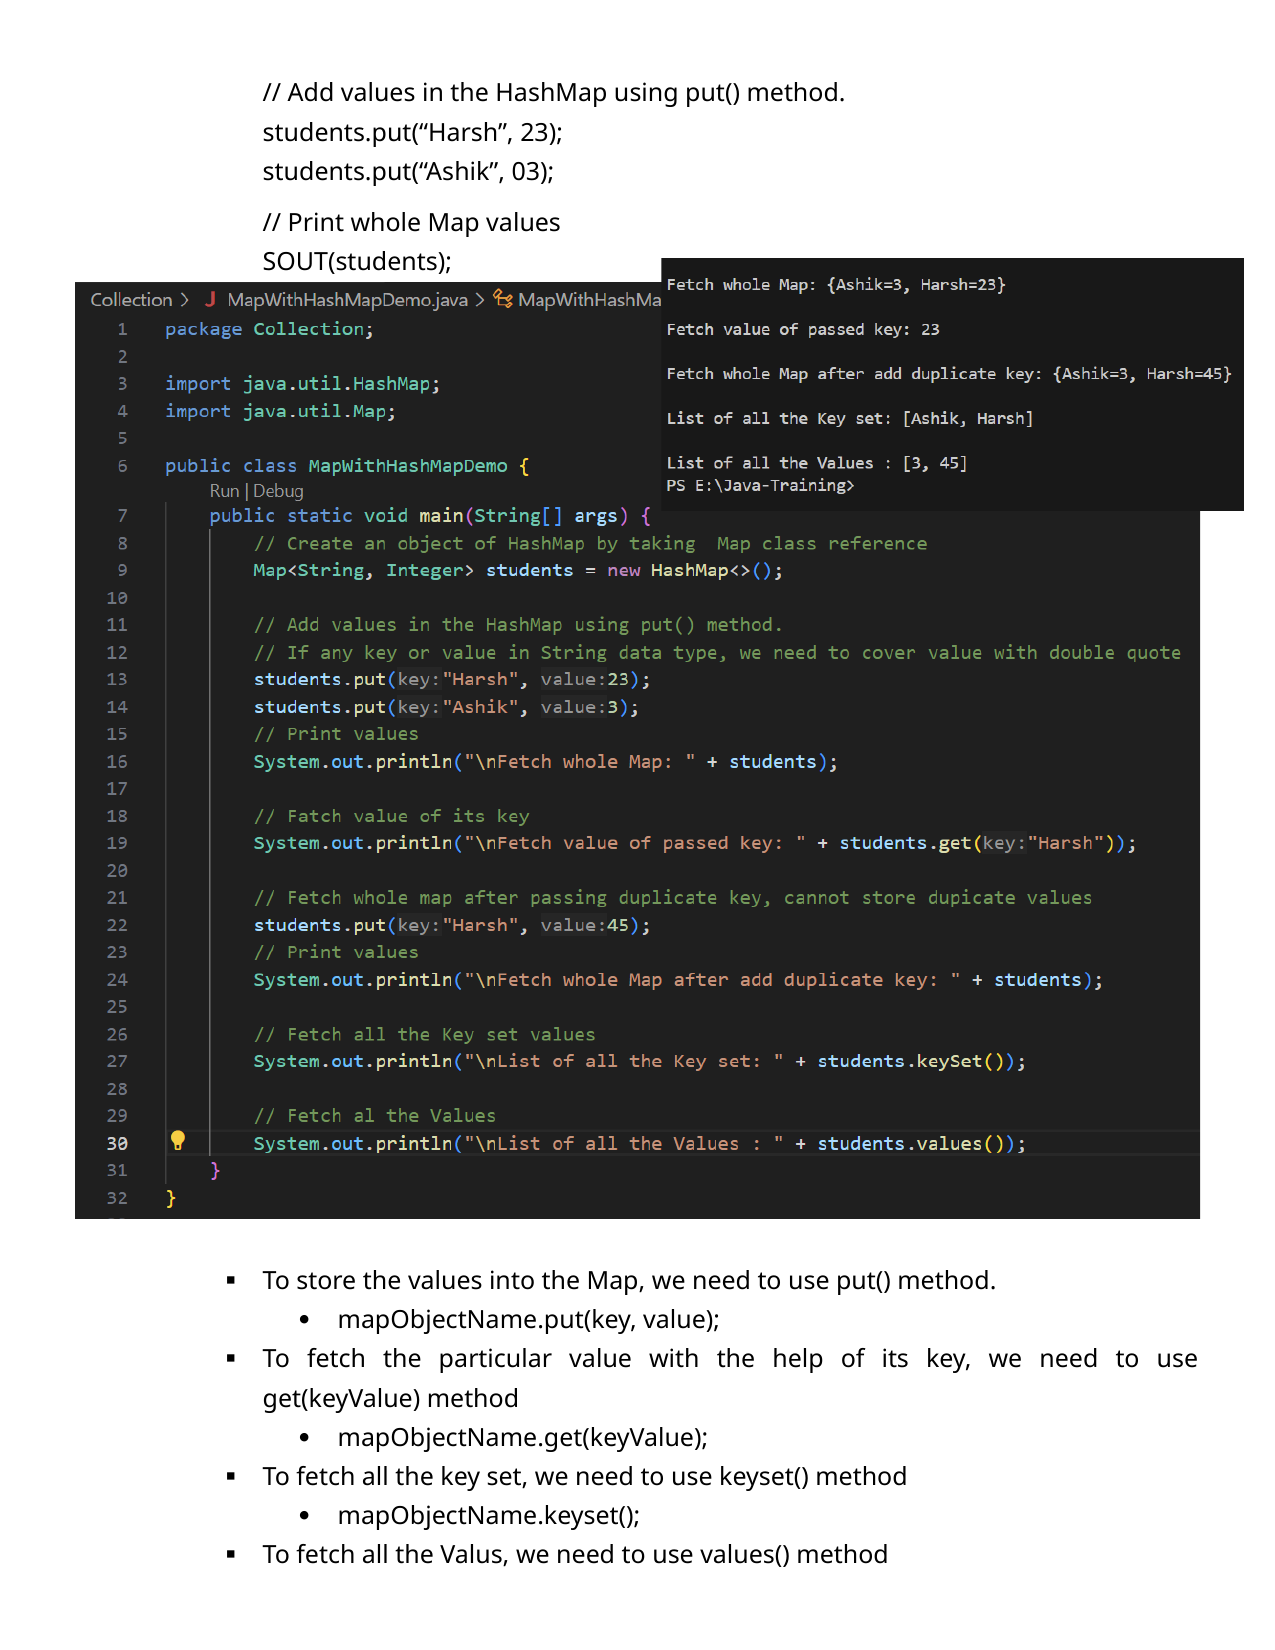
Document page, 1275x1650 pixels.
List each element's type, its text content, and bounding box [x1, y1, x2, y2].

list mapObjectName.keyset(); [300, 1498, 1200, 1532]
list To store the values into the Map, we need to use put() method. [225, 1263, 1200, 1297]
list SOUT(students); [262, 243, 1200, 278]
list To fetch all the Valus, we need to use values() method [225, 1537, 1200, 1571]
list // Print whole Map values [262, 204, 1200, 238]
picture [75, 258, 1244, 1219]
list // Add values in the HashMap using put() method. [262, 75, 1200, 109]
list To fetch the particular value with the help of its key, we need to use get(keyValue) method [225, 1341, 1200, 1414]
list students.put(“Ashik”, 03); [262, 153, 1200, 187]
list mapObjectName.get(keyValue); [300, 1419, 1200, 1453]
list To fetch all the key set, we need to use keyset() method [225, 1458, 1200, 1493]
list students.put(“Harsh”, 23); [262, 114, 1200, 148]
list mapObjectName.put(key, value); [300, 1302, 1200, 1336]
